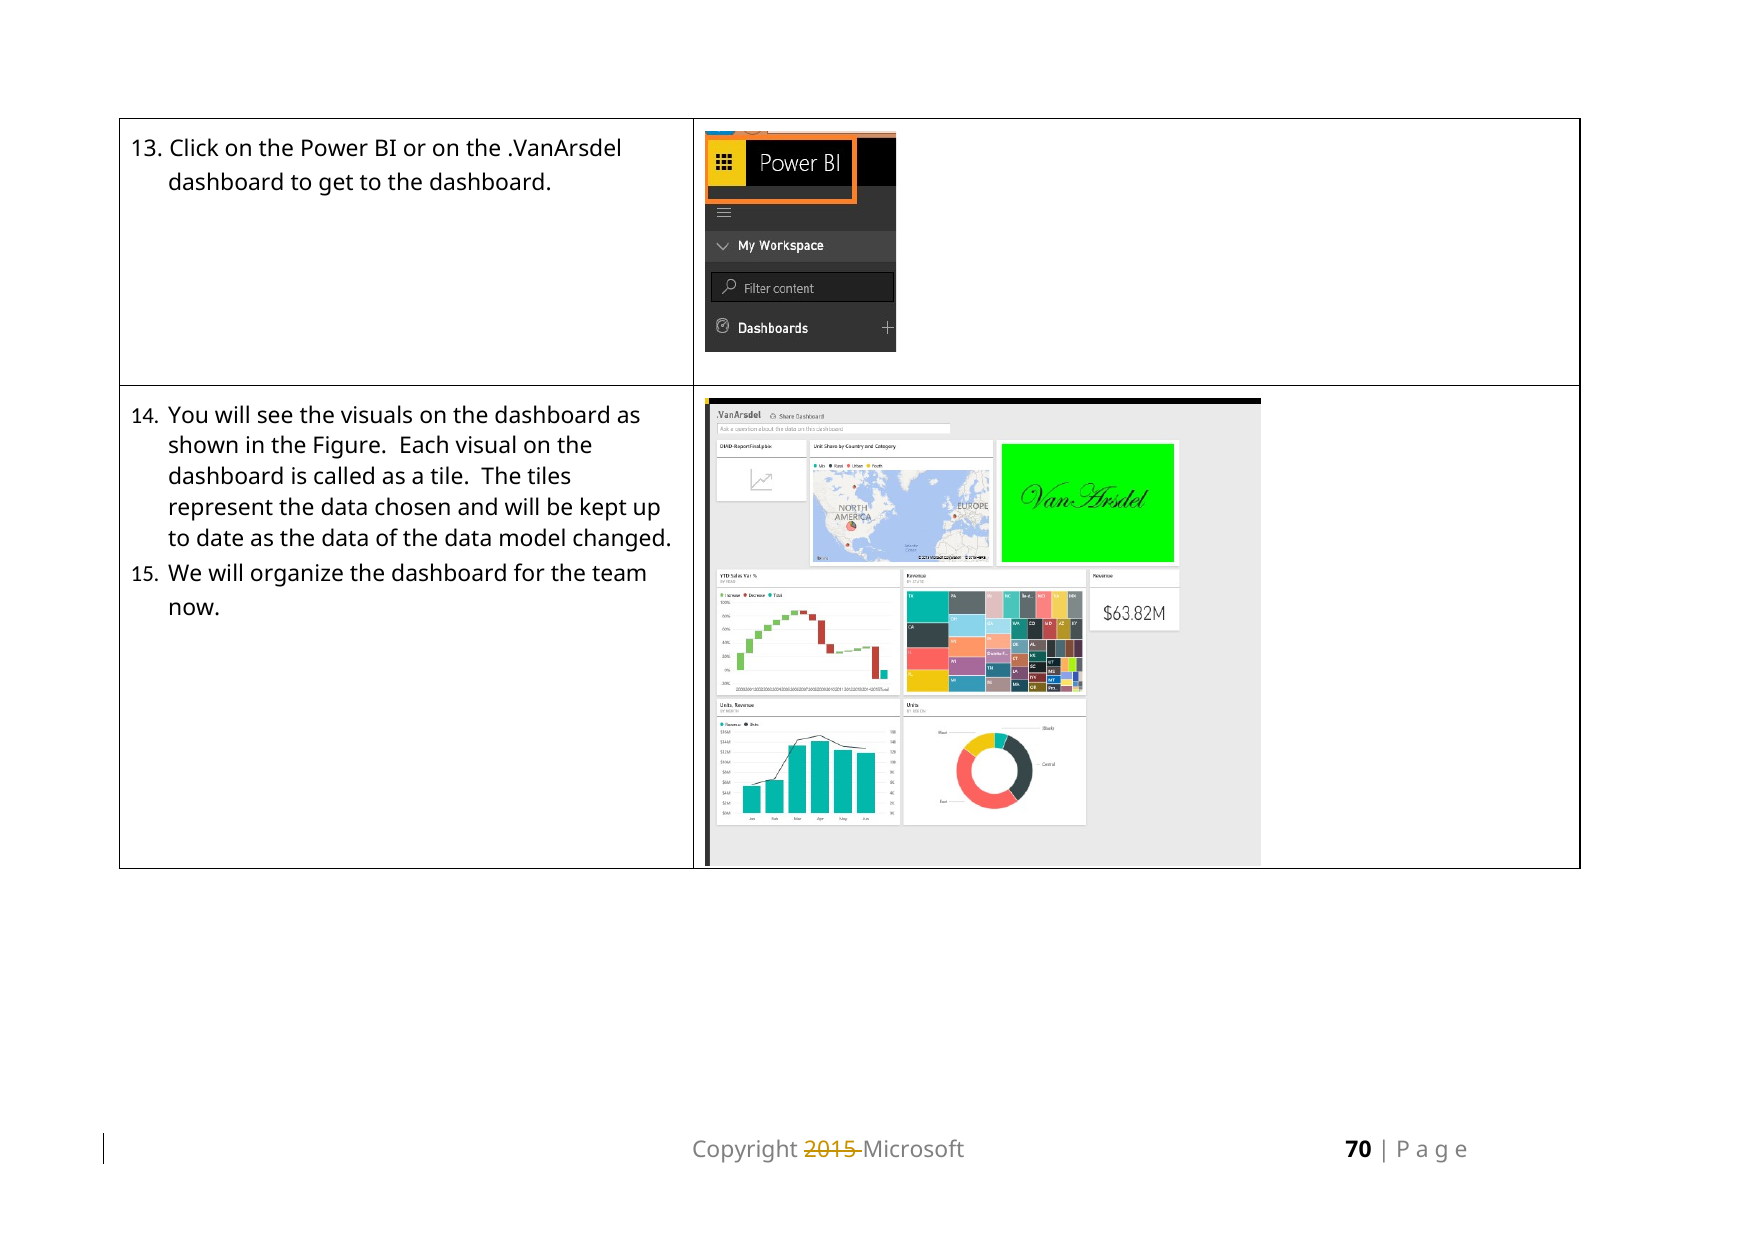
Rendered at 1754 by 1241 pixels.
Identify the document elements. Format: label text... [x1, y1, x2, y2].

picture [705, 398, 1261, 866]
picture [705, 131, 897, 352]
table_cell You will see the visuals on the dashboard as shown in the Figure. Each visual on the dashboard is called as a tile. The tiles represent the data chosen and will be kept up to date as the data of the data model changed. We will organize the dashboard for the team now. [120, 386, 693, 868]
table_header [694, 119, 1579, 385]
table_header 13. Click on the Power BI or on the .VanArsdel dashboard to get to the dashboard. [120, 119, 693, 385]
table_cell [694, 386, 1579, 868]
